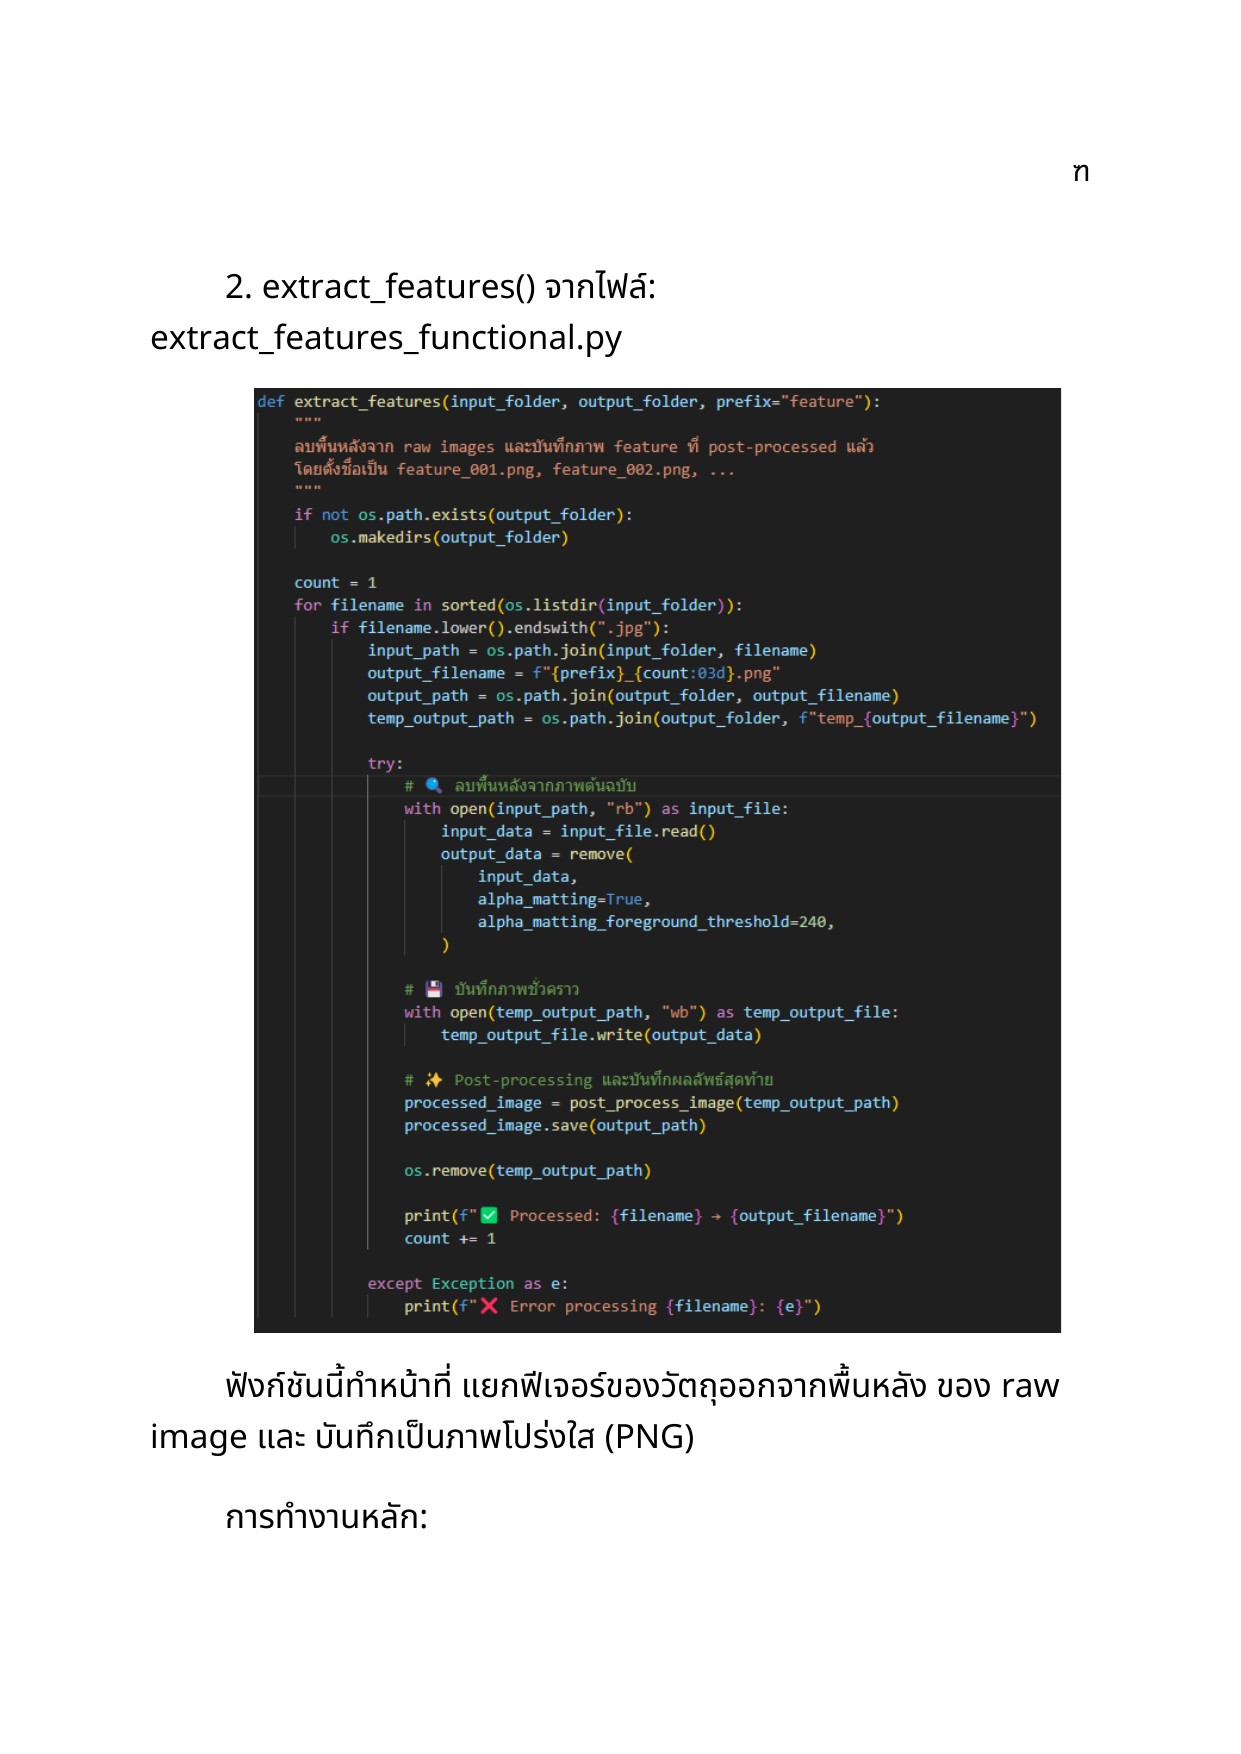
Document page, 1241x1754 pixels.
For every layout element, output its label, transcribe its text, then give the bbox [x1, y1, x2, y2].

picture [254, 388, 1062, 1333]
text การทำงานหลัก: [150, 1493, 1090, 1543]
text 2. extract_features() จากไฟล์: extract_features_functional.py [150, 263, 1090, 359]
text ฟังก์ชันนี้ทำหน้าที่ แยกฟีเจอร์ของวัตถุออกจากพื้นหลัง ของ raw image และ บันทึกเป็นภาพโปร่งใส (PNG) [150, 1362, 1090, 1463]
